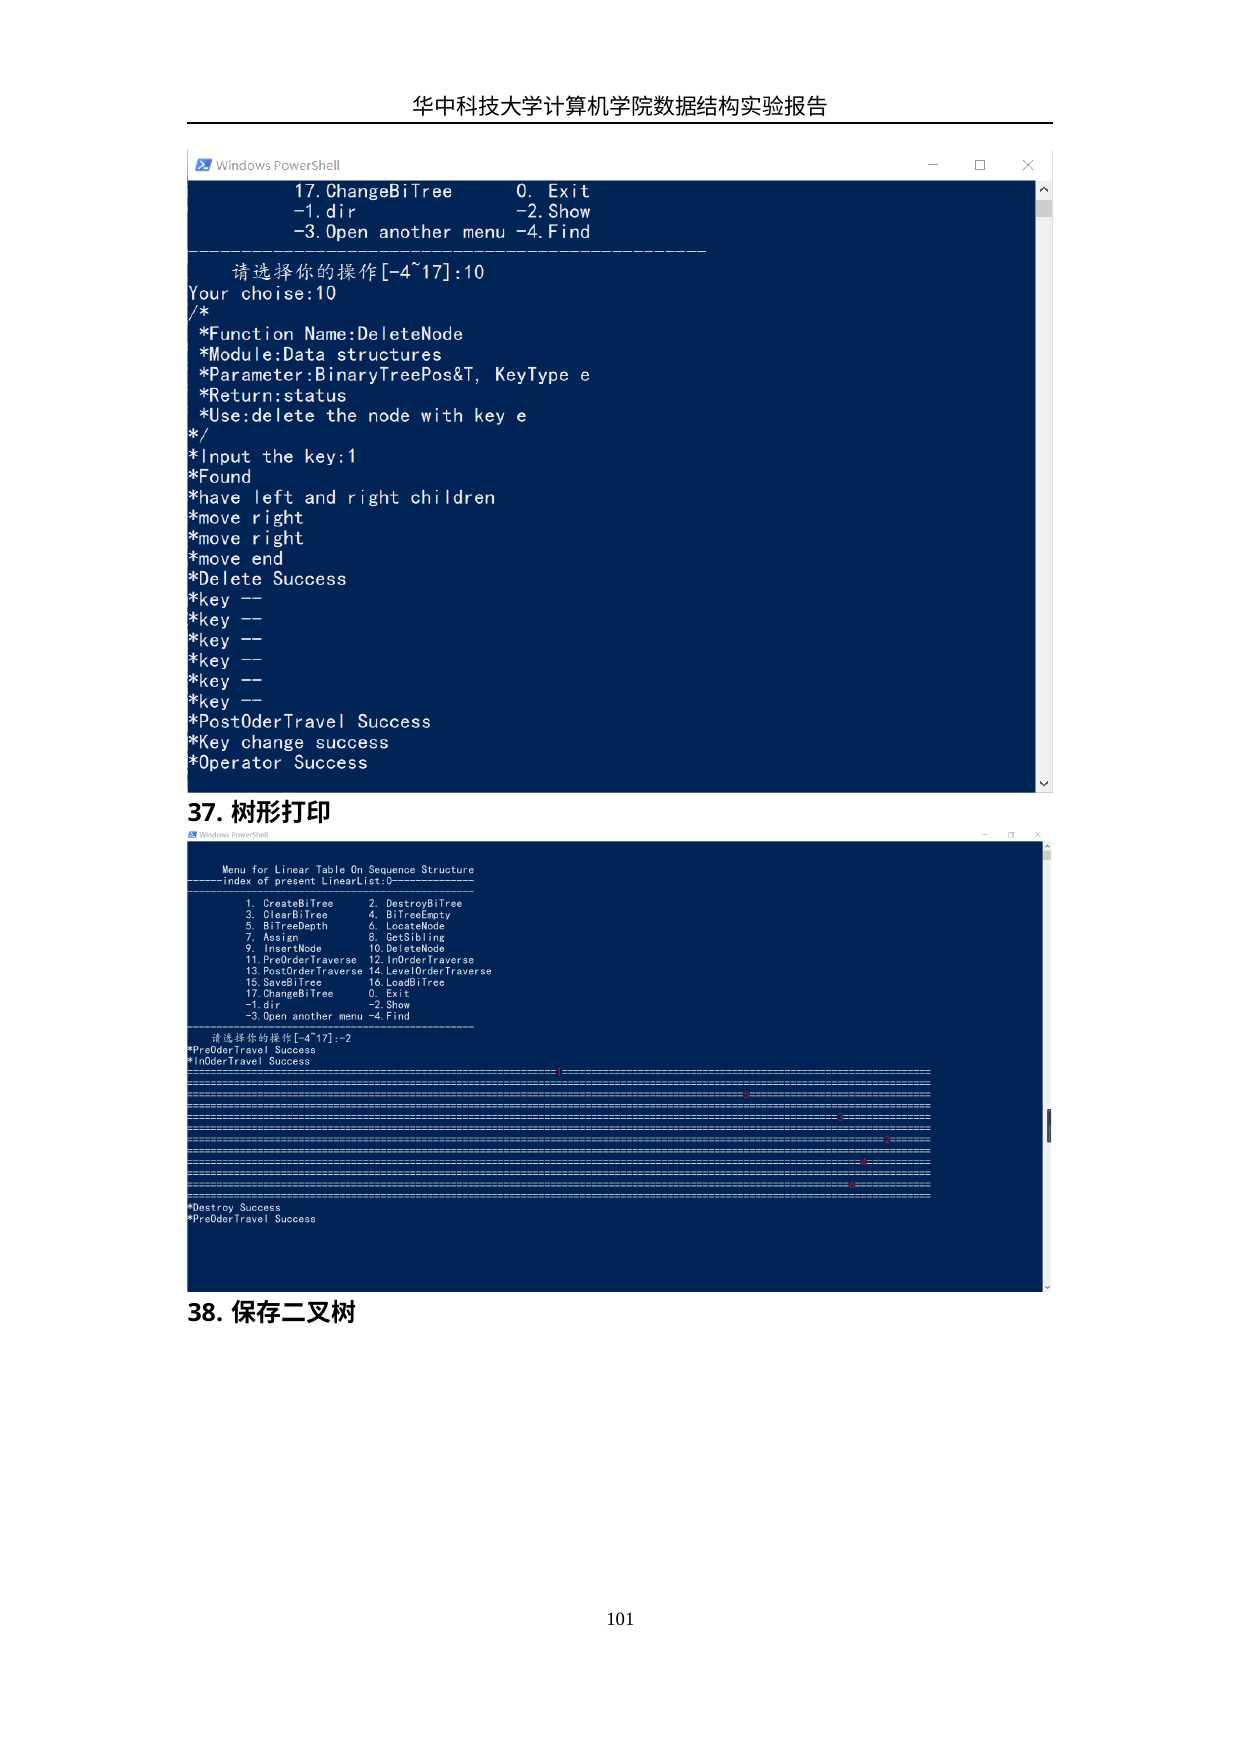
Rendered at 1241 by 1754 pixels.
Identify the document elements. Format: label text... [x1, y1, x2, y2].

list 保存二叉树 [187, 1292, 1053, 1328]
picture [187, 828, 1052, 1292]
picture [187, 150, 1053, 793]
list 树形打印 [187, 793, 1053, 828]
